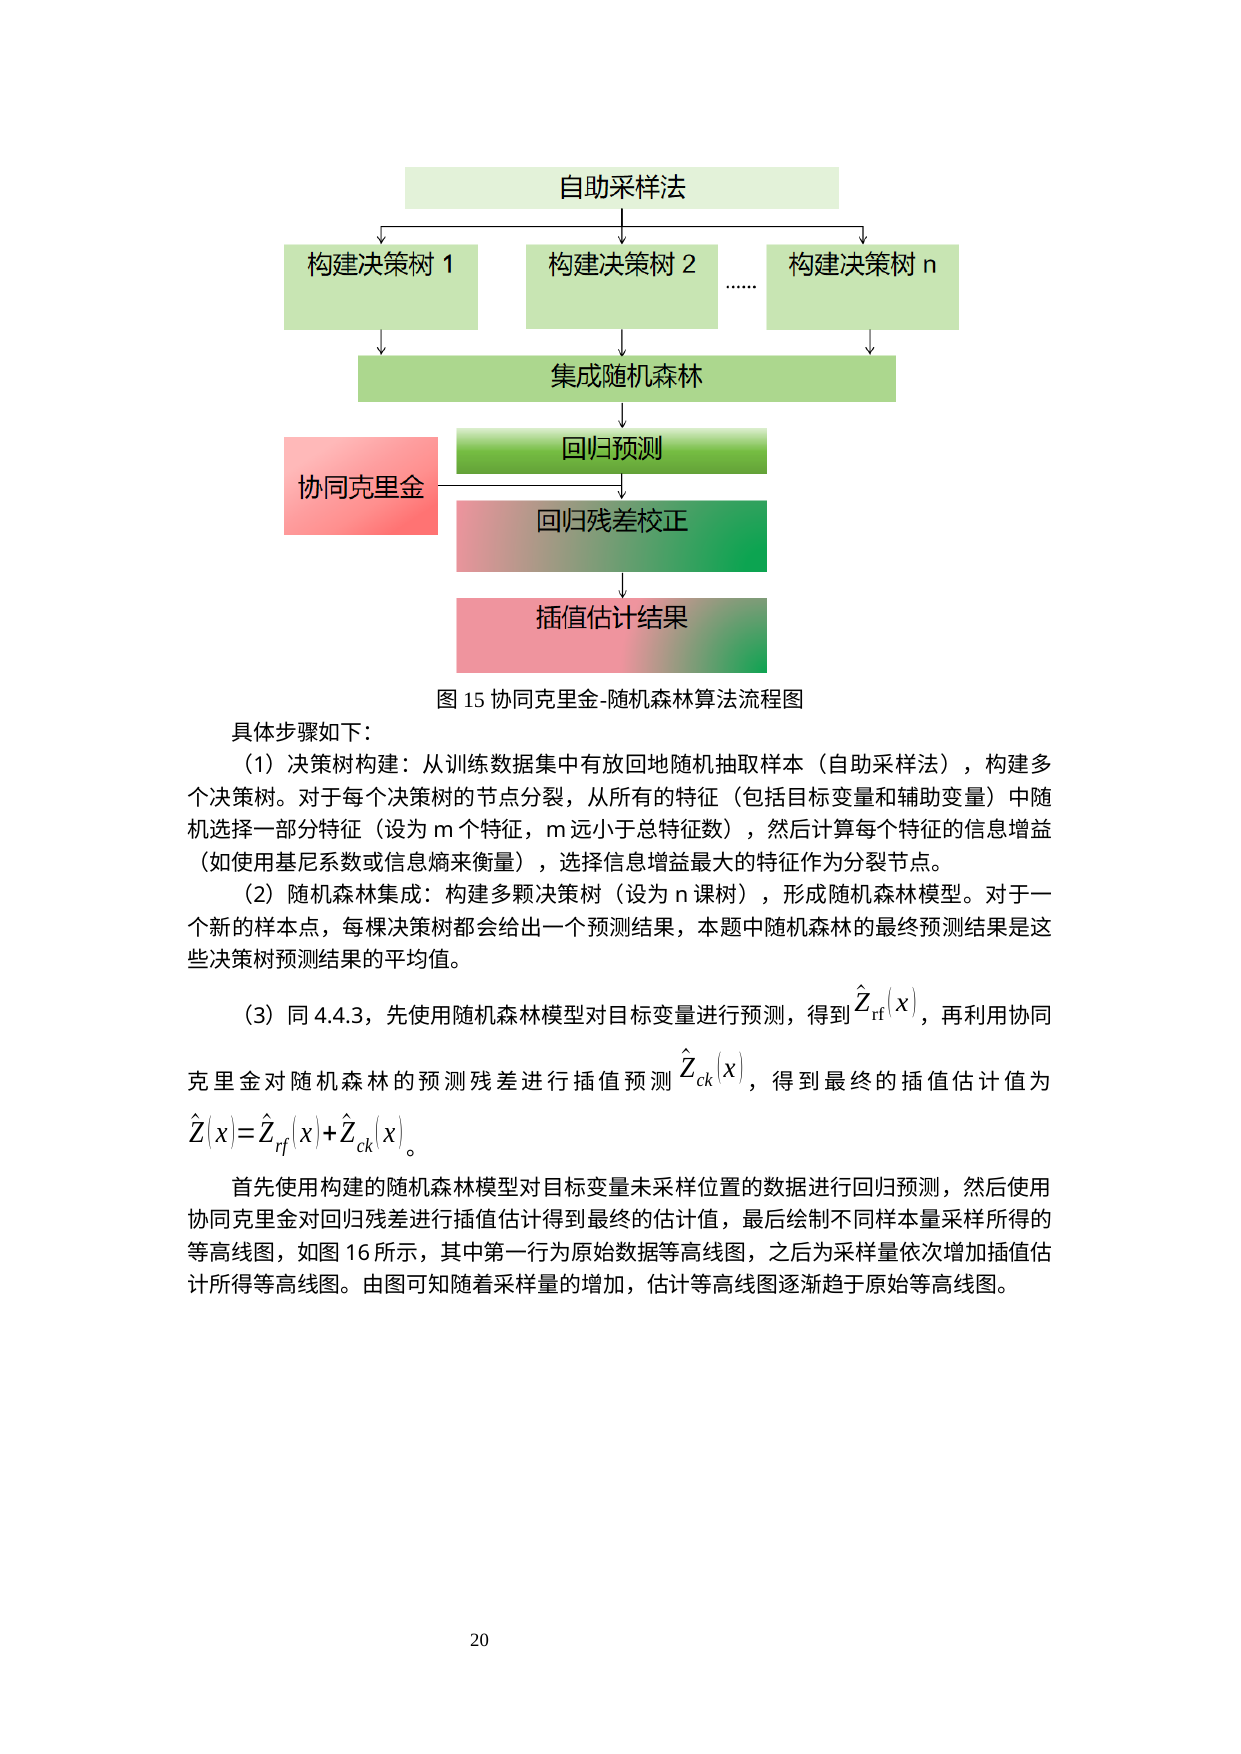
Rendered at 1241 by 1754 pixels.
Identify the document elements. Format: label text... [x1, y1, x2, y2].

list 决策树构建：从训练数据集中有放回地随机抽取样本（自助采样法），构建多个决策树。对于每个决策树的节点分裂，从所有的特征（包括目标变量和辅助变量）中随机选择一部分特征（设为m个特征，m远小于总特征数），然后计算每个特征的信息增益（如使用基尼系数或信息熵来衡量），选择信息增益最大的特征作为分裂节点。 [187, 747, 1053, 877]
picture [277, 162, 963, 678]
list 随机森林集成：构建多颗决策树（设为n课树），形成随机森林模型。对于一个新的样本点，每棵决策树都会给出一个预测结果，本题中随机森林的最终预测结果是这些决策树预测结果的平均值。 [187, 877, 1053, 974]
text 图15 协同克里金-随机森林算法流程图 [187, 682, 1053, 714]
text 具体步骤如下： [187, 714, 1053, 747]
list 同4.4.3，先使用随机森林模型对目标变量进行预测，得到，再利用协同克里金对随机森林的预测残差进行插值预测，得到最终的插值估计值为。 [187, 974, 1053, 1169]
text 首先使用构建的随机森林模型对目标变量未采样位置的数据进行回归预测，然后使用协同克里金对回归残差进行插值估计得到最终的估计值，最后绘制不同样本量采样所得的等高线图，如图16所示，其中第一行为原始数据等高线图，之后为采样量依次增加插值估计所得等高线图。由图可知随着采样量的增加，估计等高线图逐渐趋于原始等高线图。 [187, 1169, 1053, 1299]
